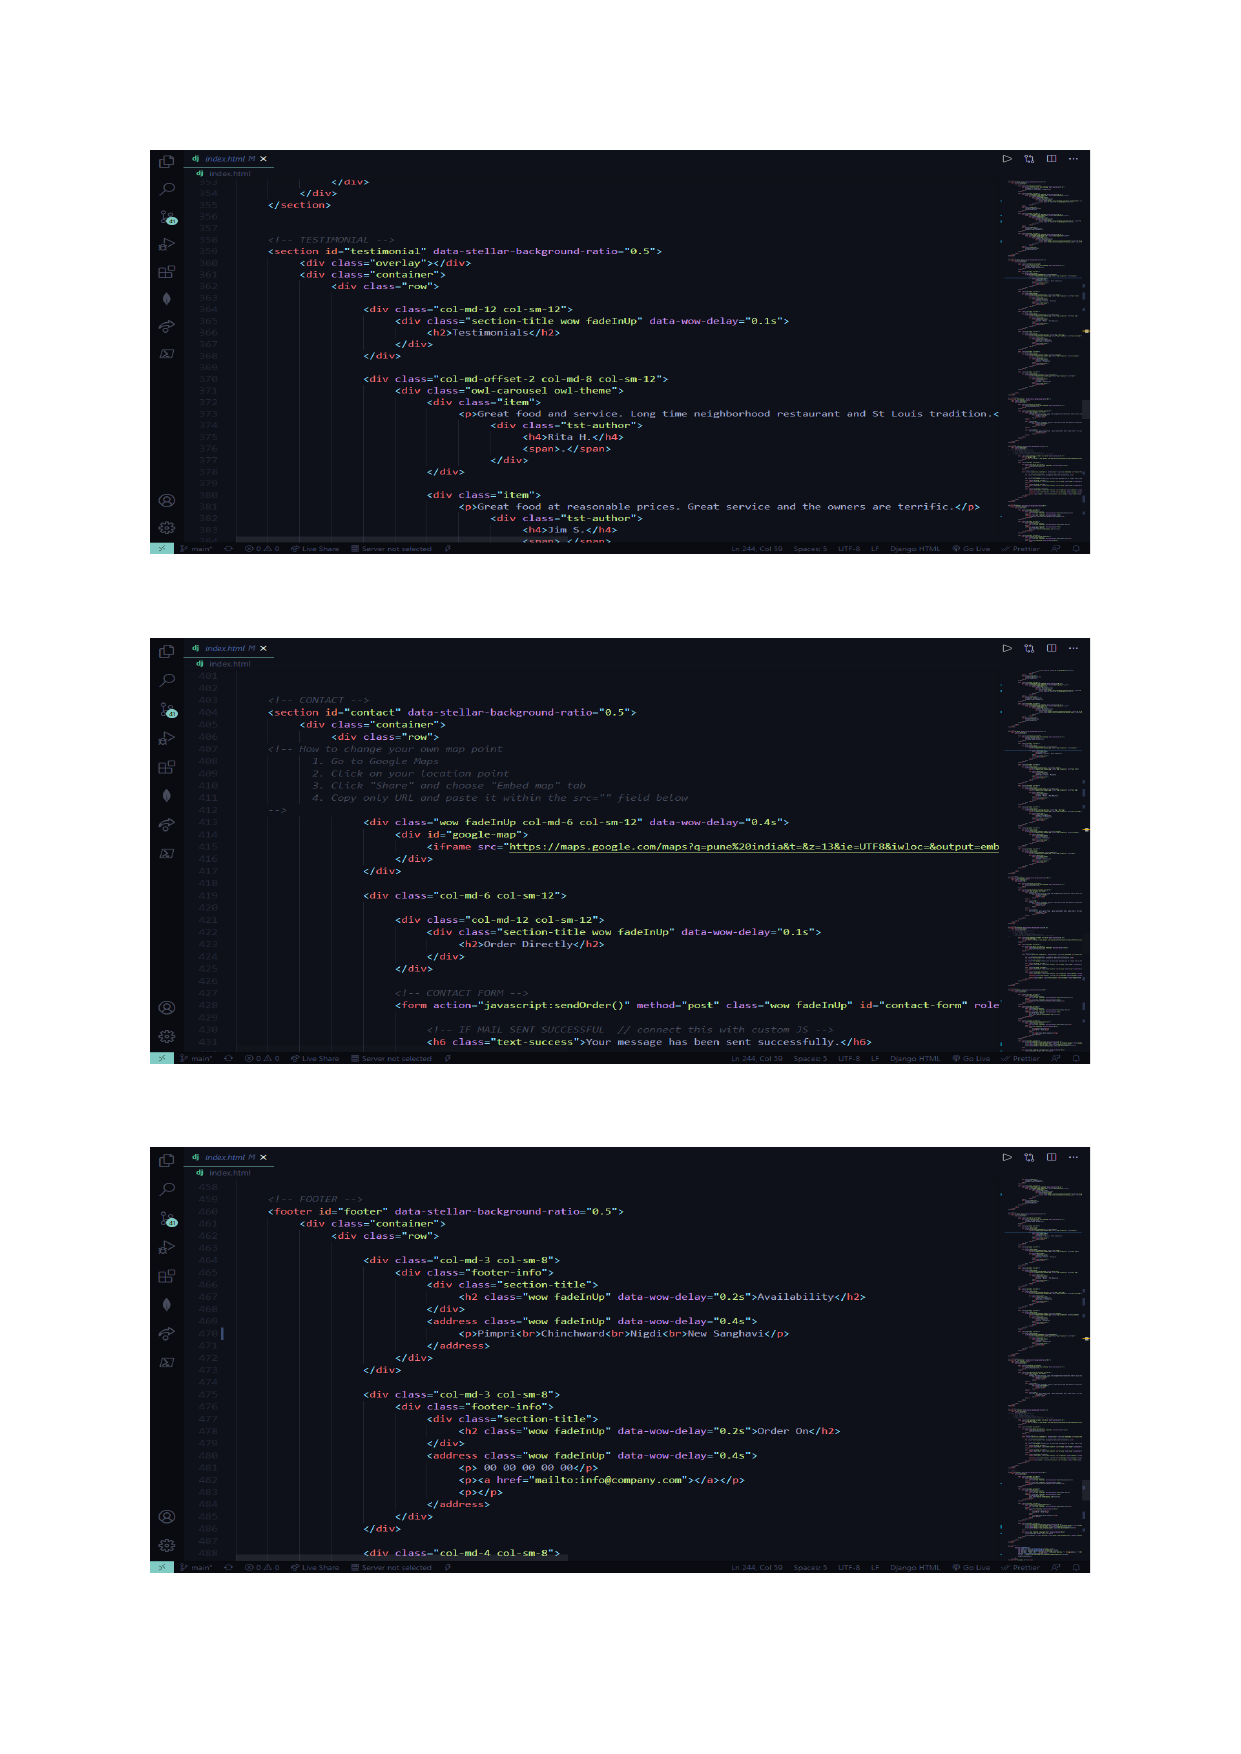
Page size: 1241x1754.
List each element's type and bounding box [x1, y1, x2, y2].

picture [150, 150, 1091, 554]
picture [150, 1147, 1091, 1573]
picture [150, 638, 1091, 1064]
